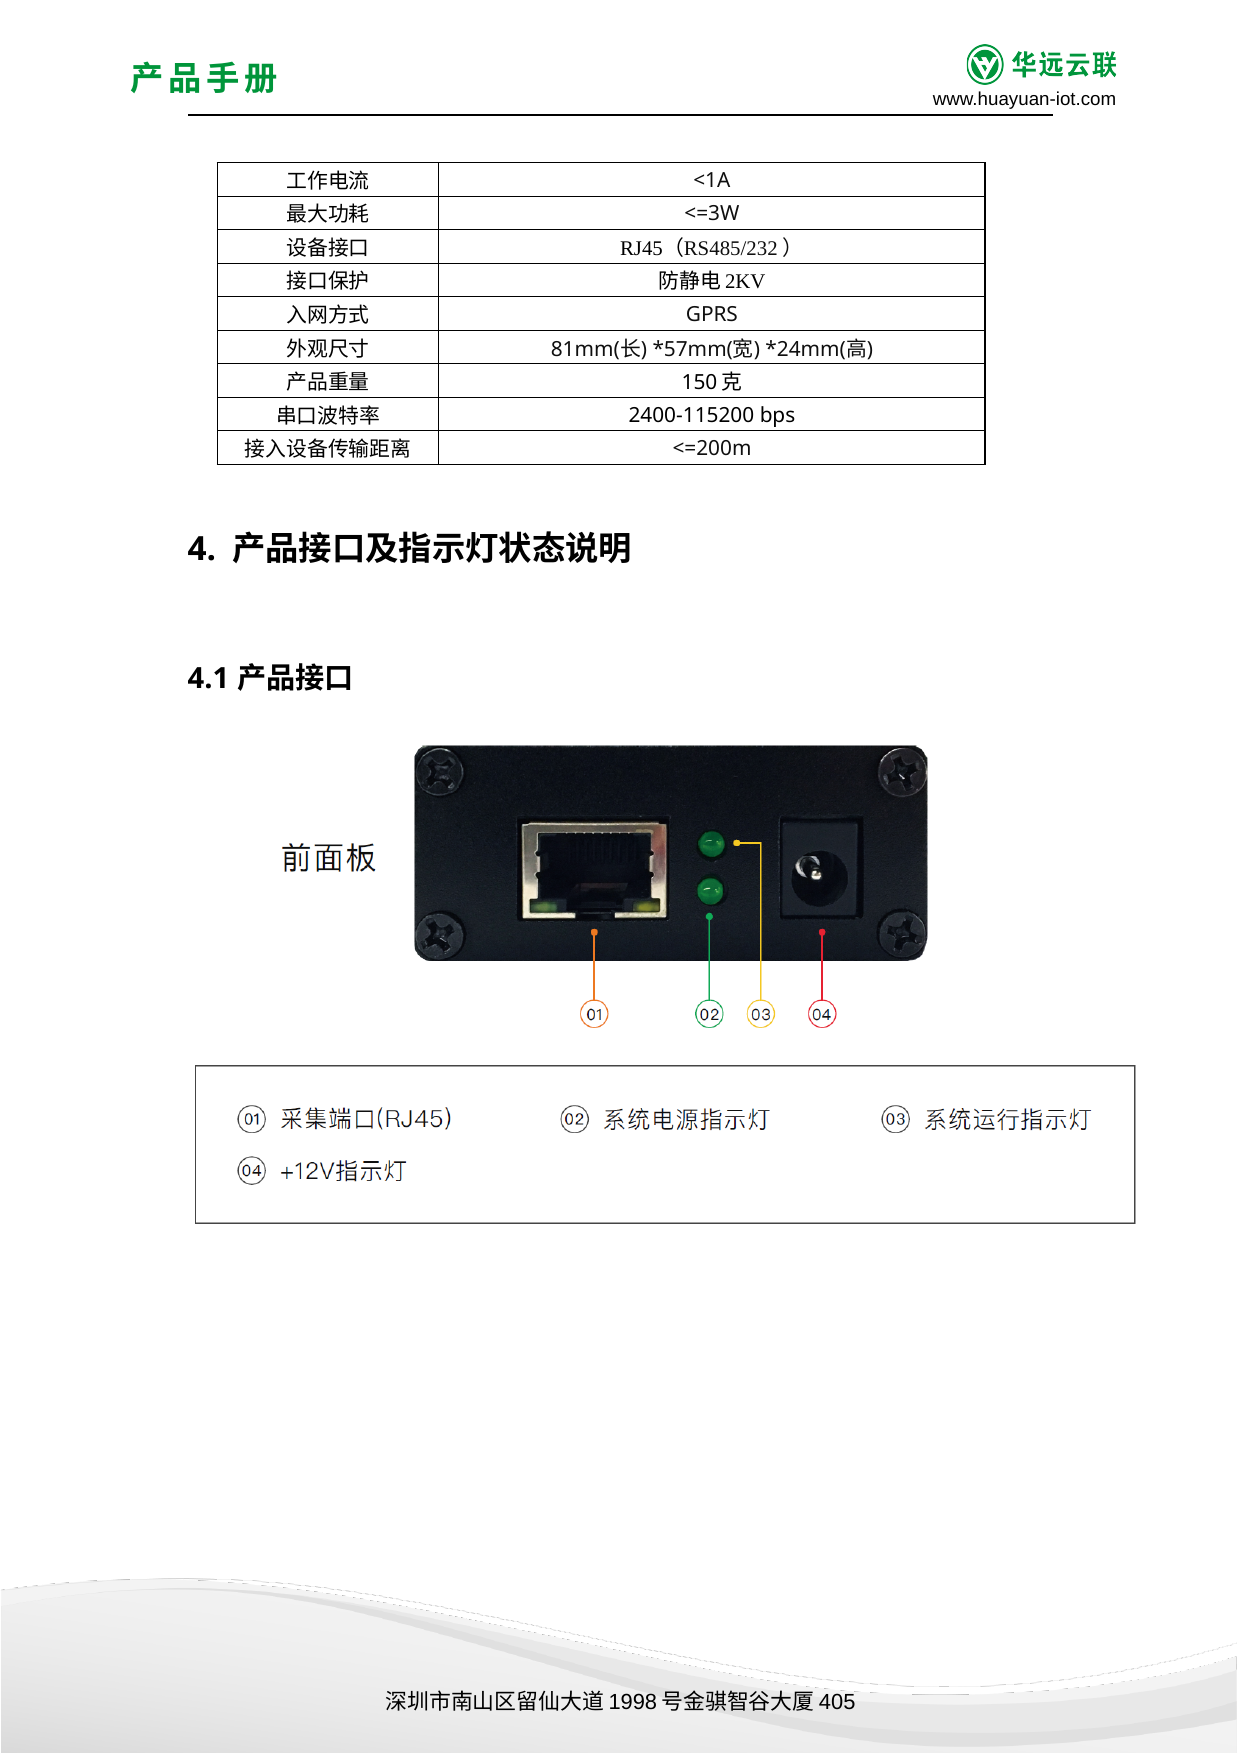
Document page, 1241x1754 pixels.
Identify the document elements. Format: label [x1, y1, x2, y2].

picture [966, 44, 1117, 85]
picture [0, 1570, 1237, 1753]
picture [187, 729, 1144, 1236]
